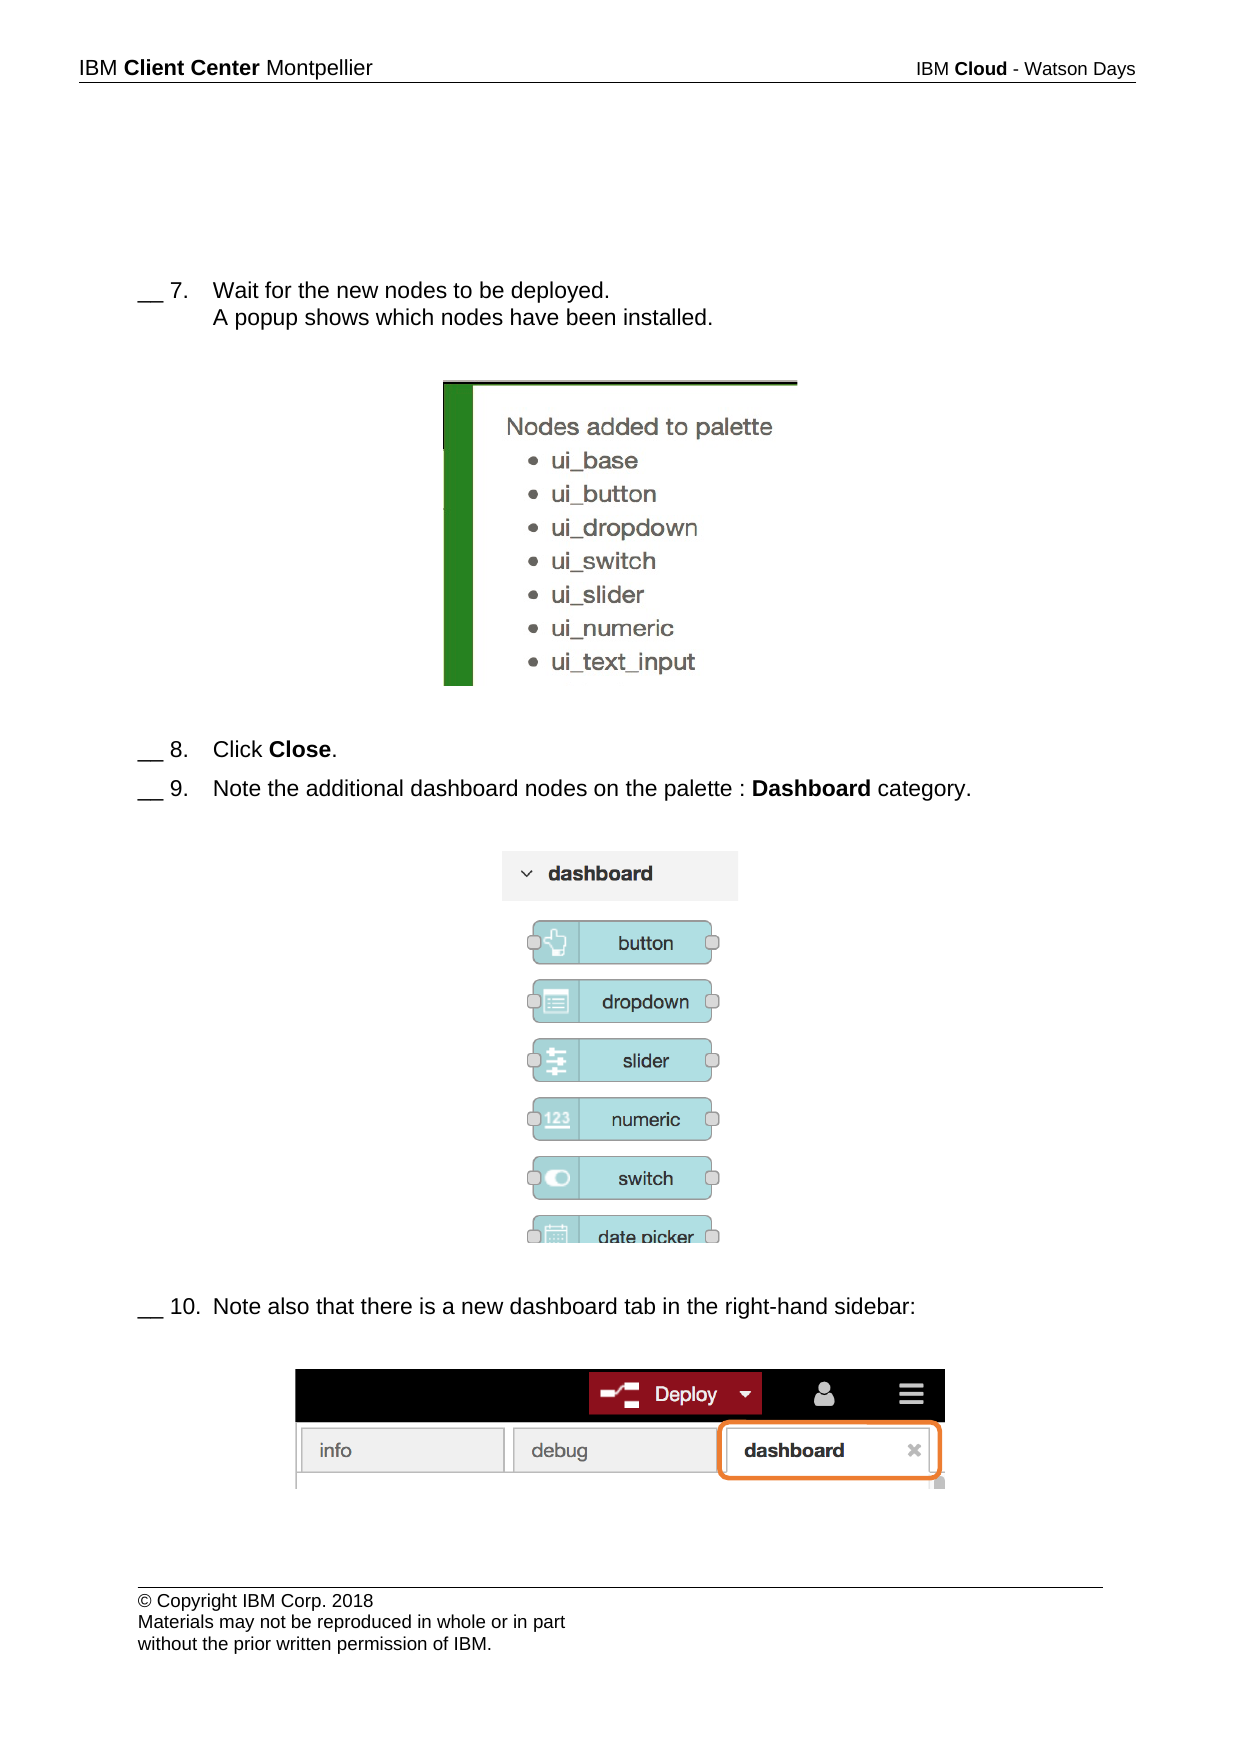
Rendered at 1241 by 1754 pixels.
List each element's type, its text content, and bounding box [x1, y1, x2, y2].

list Note also that there is a new dashboard tab in the right-hand sidebar: [138, 1293, 1103, 1319]
list Wait for the new nodes to be deployed. A popup shows which nodes have been installed. [138, 277, 1103, 330]
picture [502, 851, 739, 1243]
list Note the additional dashboard nodes on the palette : Dashboard category. [138, 775, 1103, 801]
list Click Close. [138, 736, 1103, 762]
picture [295, 1369, 945, 1489]
